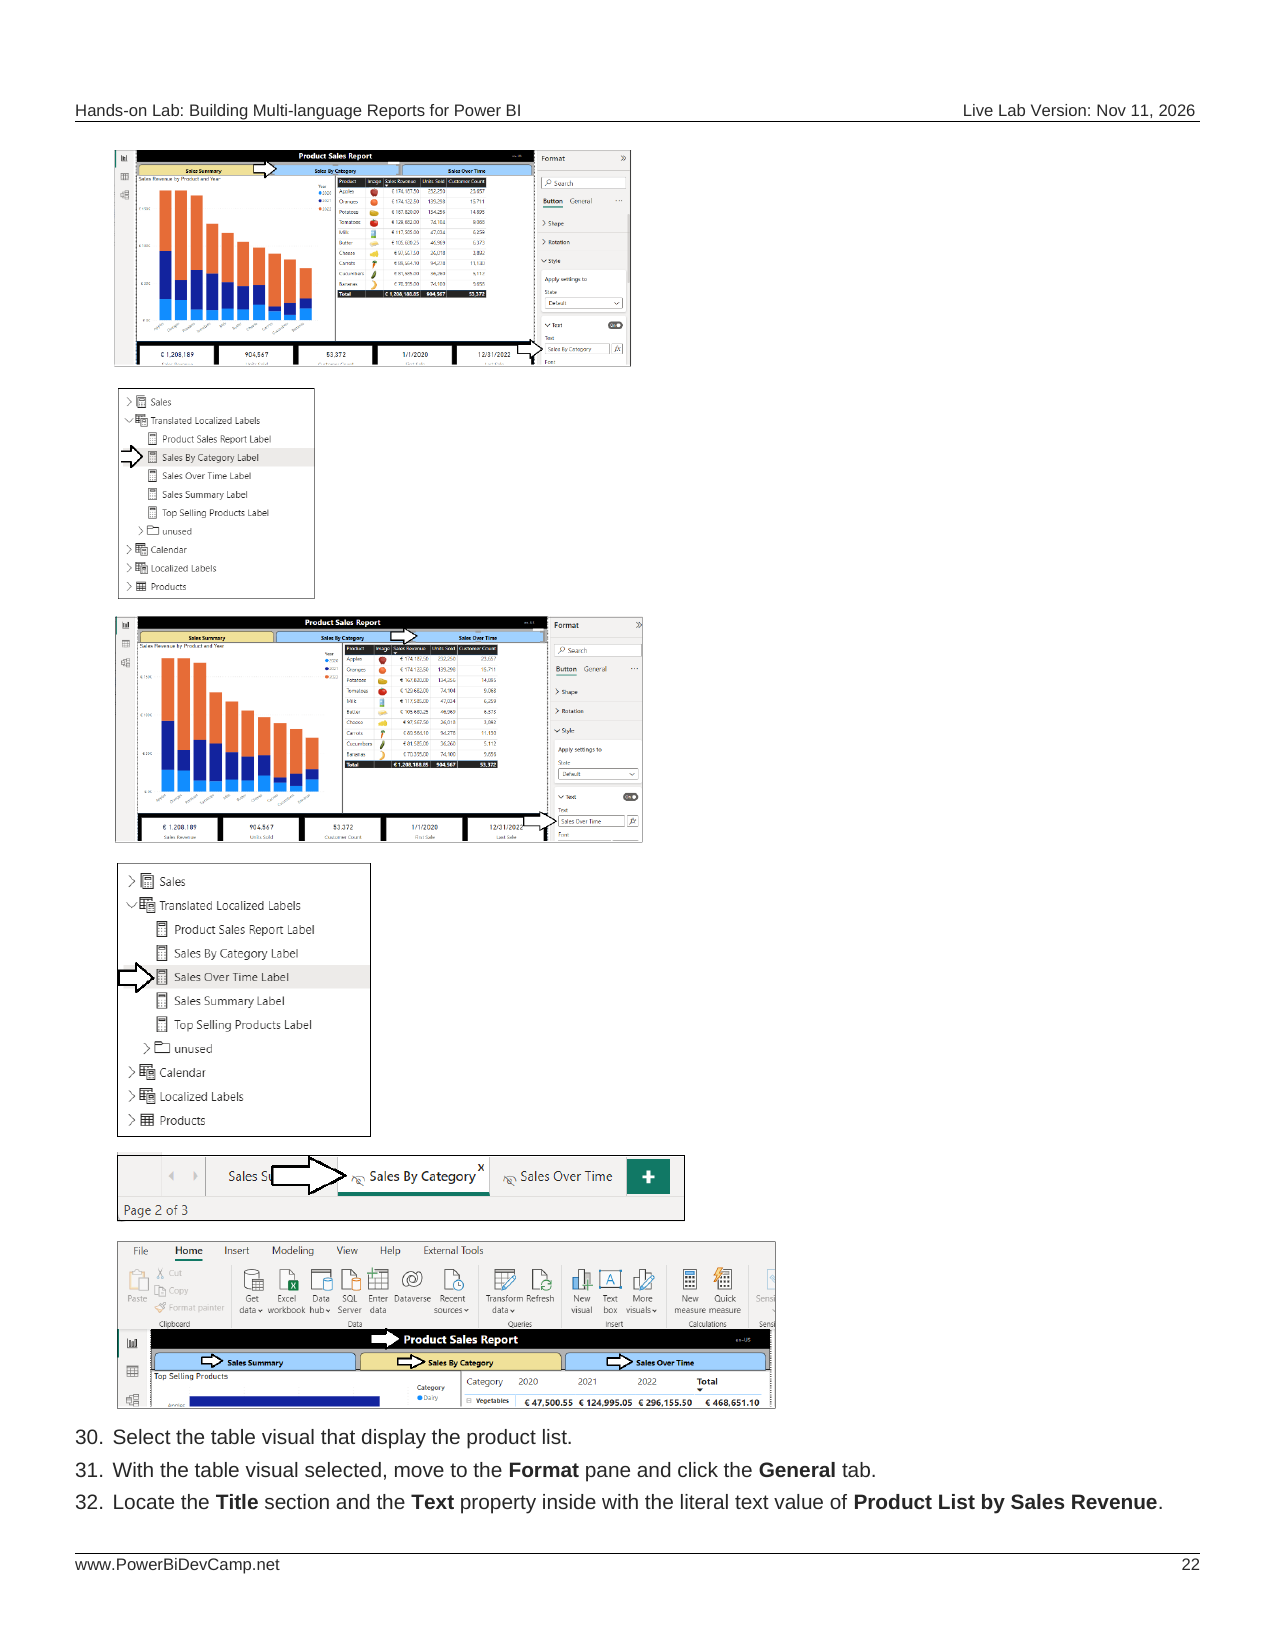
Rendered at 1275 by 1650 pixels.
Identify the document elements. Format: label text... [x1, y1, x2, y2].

text Select the table visual that display the product list. [75, 1425, 1200, 1449]
picture [112, 1152, 687, 1226]
picture [112, 383, 319, 602]
picture [112, 1237, 779, 1413]
picture [112, 613, 645, 845]
text Locate the Title section and the Text property inside with the literal text value of Product List by Sales Revenue. [75, 1490, 1200, 1514]
picture [112, 146, 634, 371]
picture [112, 857, 377, 1141]
text With the table visual selected, move to the Format pane and click the General tab. [75, 1457, 1200, 1481]
